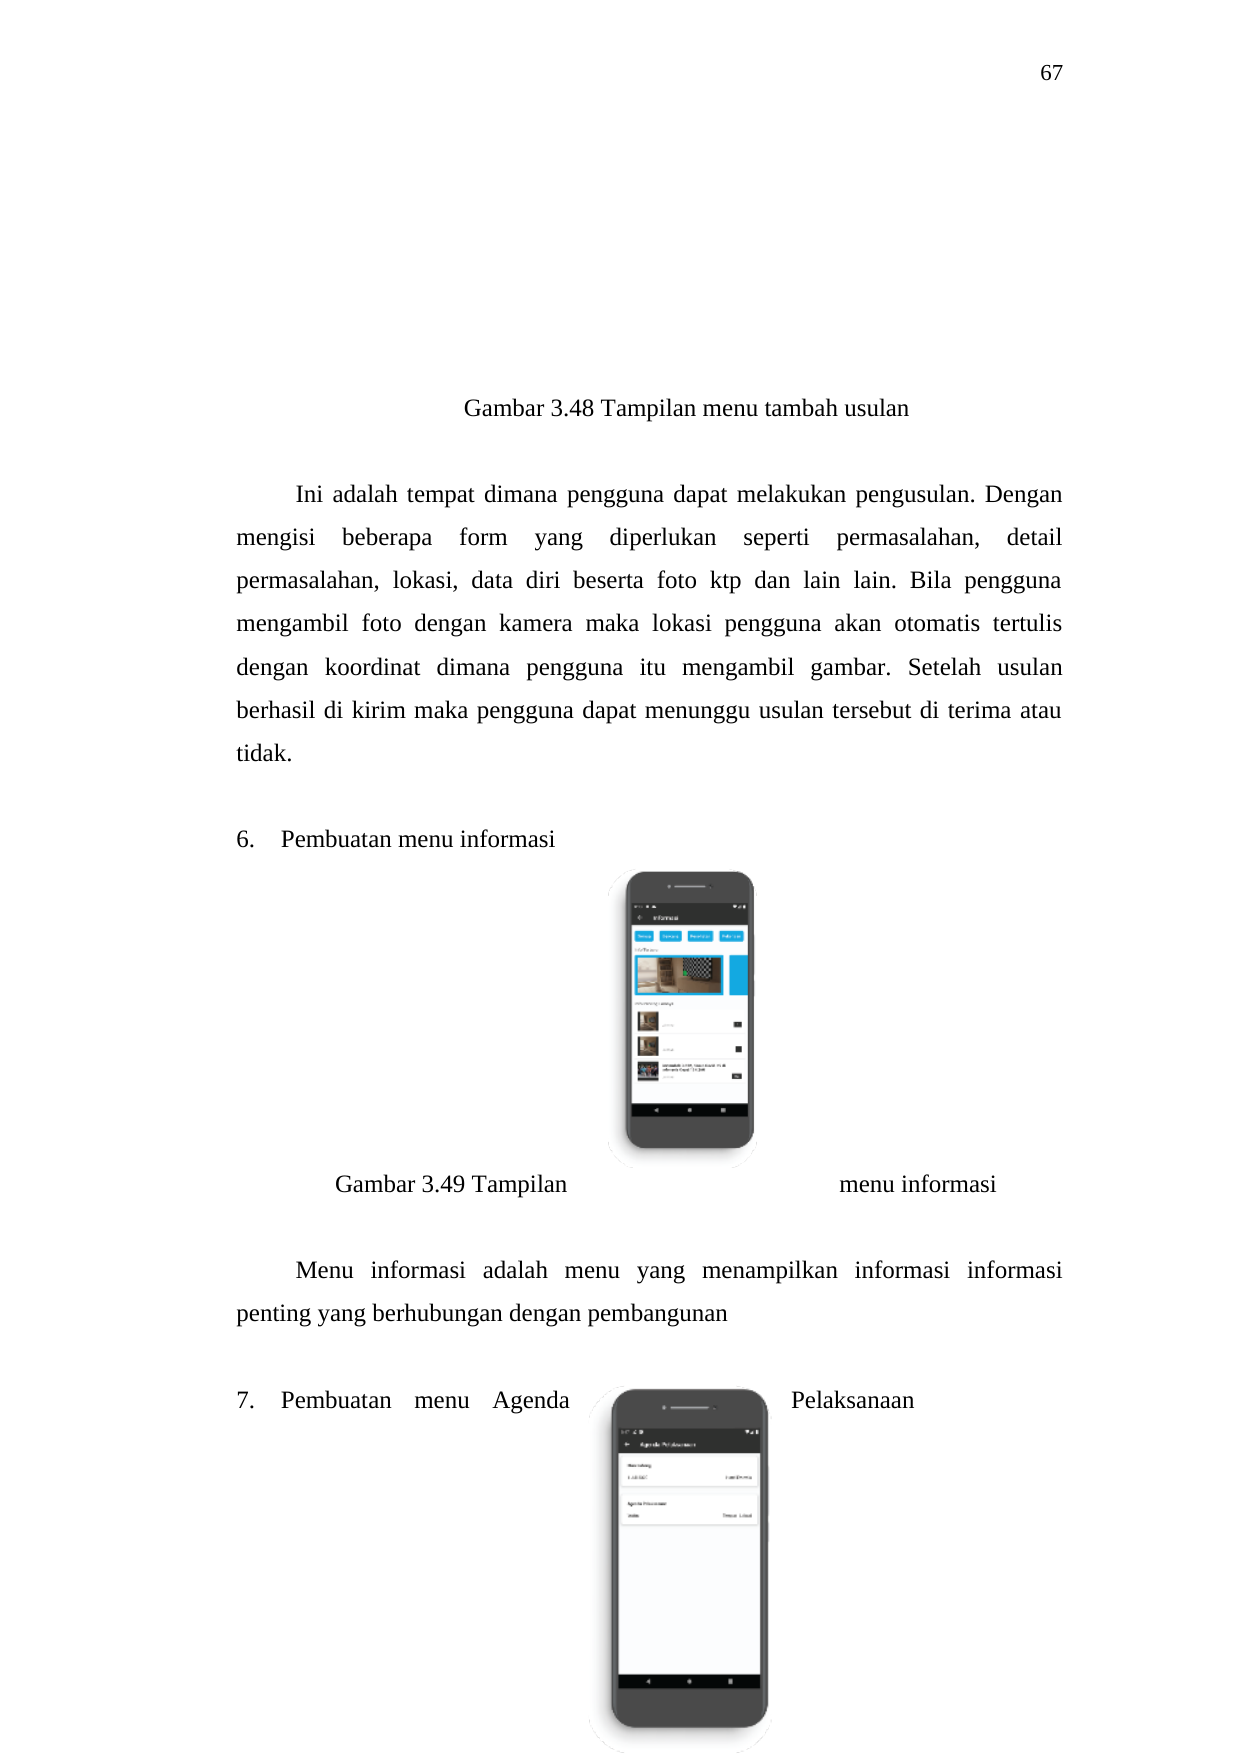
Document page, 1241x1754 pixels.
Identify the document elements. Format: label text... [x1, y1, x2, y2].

picture [587, 1385, 772, 1751]
text Menu informasi adalah menu yang menampilkan informasi informasi penting yang berhubungan dengan pembangunan [236, 1255, 1063, 1327]
text Gambar 3.48 Tampilan menu tambah usulan [310, 393, 1063, 422]
list Pembuatan menu Agenda Pelaksanaan [750, 1385, 1063, 1413]
list Pembuatan menu Agenda Pelaksanaan [236, 1385, 607, 1413]
text Ini adalah tempat dimana pengguna dapat melakukan pengusulan. Dengan mengisi beberapa form yang diperlukan seperti permasalahan, detail permasalahan, lokasi, data diri beserta foto ktp dan lain lain. Bila pengguna mengambil foto dengan kamera maka lokasi pengguna akan otomatis tertulis dengan koordinat dimana pengguna itu mengambil gambar. Setelah usulan berhasil di kirim maka pengguna dapat menunggu usulan tersebut di terima atau tidak. [236, 479, 1063, 767]
list Pembuatan menu informasi [236, 824, 1063, 853]
picture [606, 868, 757, 1165]
text Gambar 3.49 Tampilan menu informasi [310, 1169, 1063, 1198]
